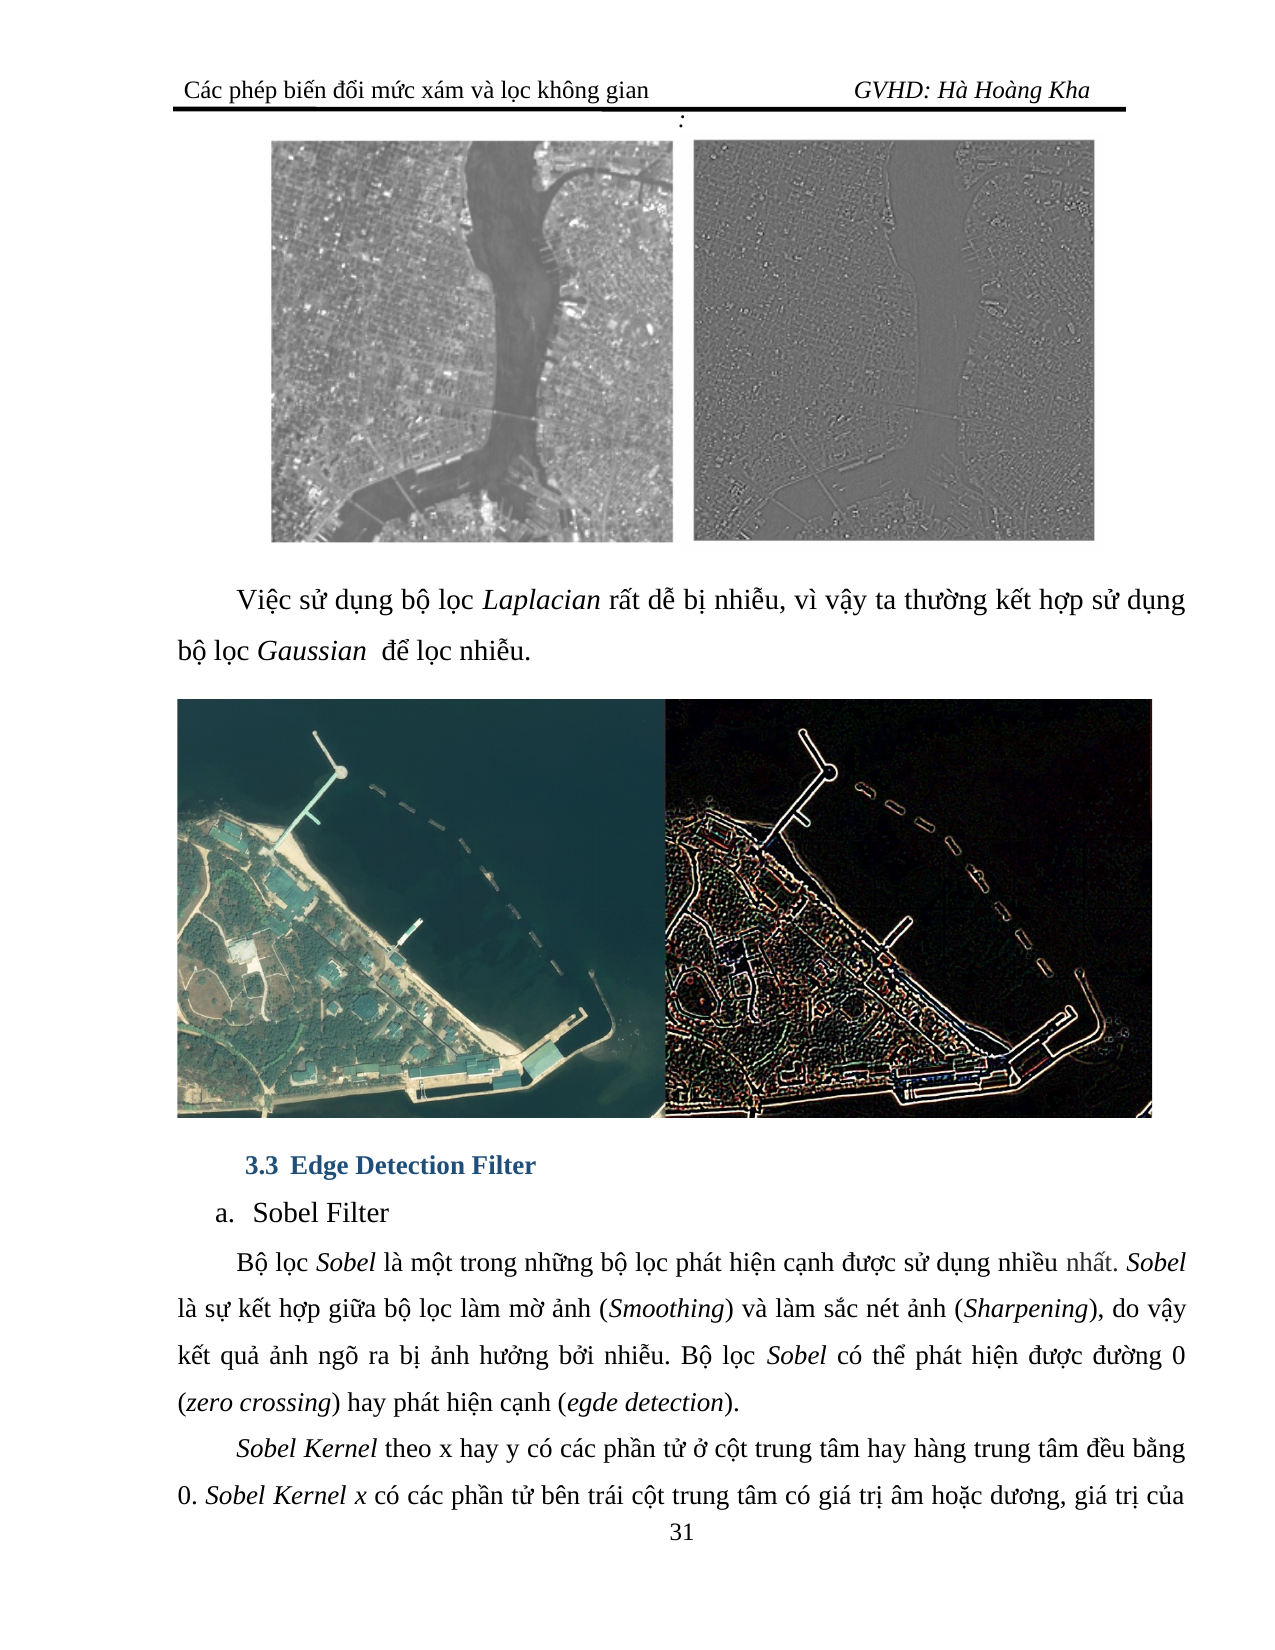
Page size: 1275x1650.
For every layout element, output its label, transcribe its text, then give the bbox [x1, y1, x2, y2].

text Việc sử dụng bộ lọc Laplacian rất dễ bị nhiễu, vì vậy ta thường kết hợp sử dụng bộ lọc Gaussian để lọc nhiễu. [177, 582, 1186, 666]
subtitle Edge Detection Filter [245, 1149, 1186, 1180]
picture [259, 132, 1104, 552]
list Sobel Filter [215, 1195, 1186, 1229]
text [177, 1432, 1186, 1510]
text Bộ lọc Sobel là một trong những bộ lọc phát hiện cạnh được sử dụng nhiều nhất. Sobel là sự kết hợp giữa bộ lọc làm mờ ảnh (Smoothing) và làm sắc nét ảnh (Sharpening), do vậy kết quả ảnh ngõ ra bị ảnh hưởng bởi nhiễu. Bộ lọc Sobel có thể phát hiện được đường 0 (zero crossing) hay phát hiện cạnh (egde detection). [177, 1246, 1186, 1417]
picture [177, 699, 1153, 1118]
